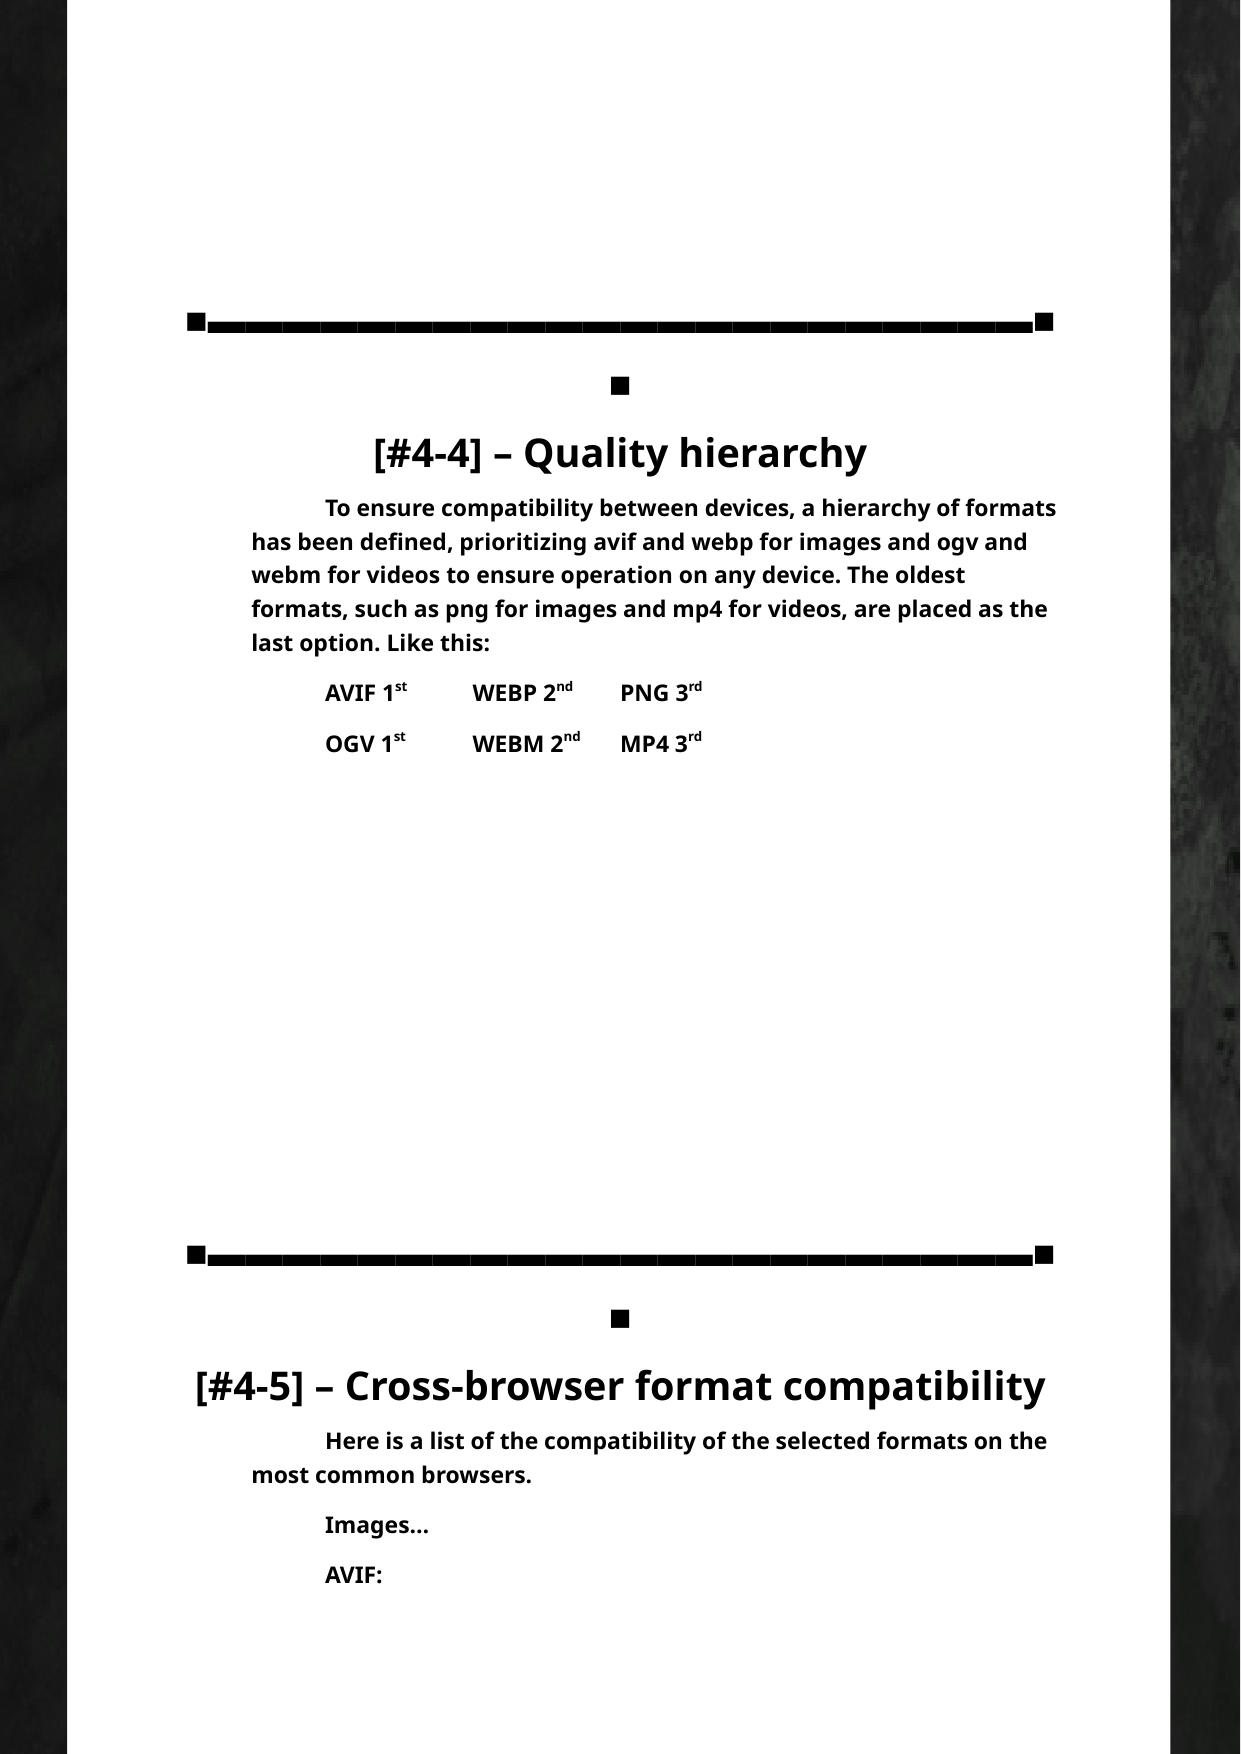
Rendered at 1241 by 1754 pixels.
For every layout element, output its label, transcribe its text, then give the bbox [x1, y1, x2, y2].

subtitle [#4-5] – Cross-browser format compatibility [177, 1358, 1063, 1412]
text ■ [177, 362, 1063, 405]
text To ensure compatibility between devices, a hierarchy of formats has been defined, prioritizing avif and webp for images and ogv and webm for videos to ensure operation on any device. The oldest formats, such as png for images and mp4 for videos, are placed as the last option. Like this: [251, 492, 1063, 658]
text AVIF: [251, 1559, 1063, 1591]
text Images… [251, 1509, 1063, 1540]
text Here is a list of the compatibility of the selected formats on the most common browsers. [251, 1425, 1063, 1490]
text AVIF 1st WEBP 2nd PNG 3rd [251, 677, 1063, 708]
subtitle [#4-4] – Quality hierarchy [177, 425, 1063, 479]
text ■▬▬▬▬▬▬▬▬▬▬▬▬▬▬▬▬▬▬▬▬▬▬■ [177, 299, 1063, 342]
text ■ [177, 1295, 1063, 1338]
picture [0, 0, 68, 1754]
picture [1170, 0, 1241, 1754]
text ■▬▬▬▬▬▬▬▬▬▬▬▬▬▬▬▬▬▬▬▬▬▬■ [177, 1232, 1063, 1275]
text OGV 1st WEBM 2nd MP4 3rd [251, 728, 1063, 759]
